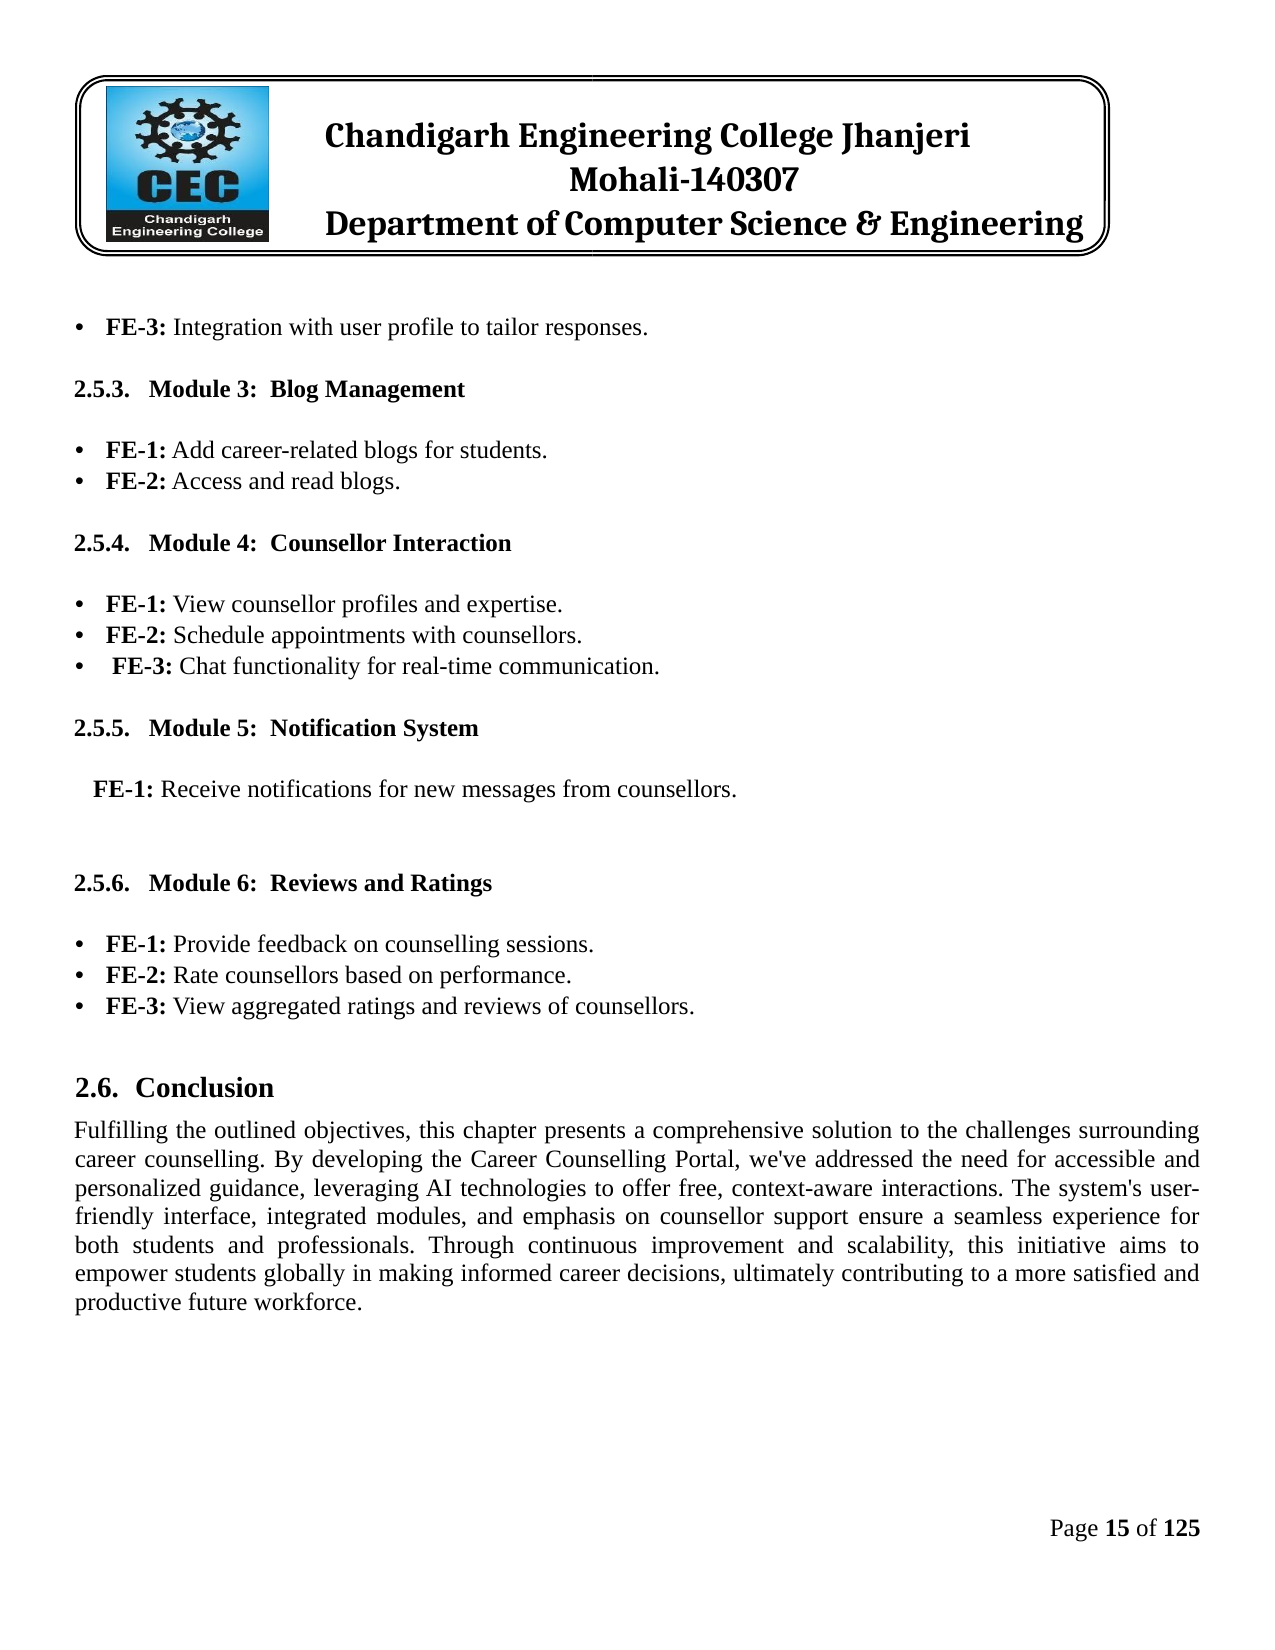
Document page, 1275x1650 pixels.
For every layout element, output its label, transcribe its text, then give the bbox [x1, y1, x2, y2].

list FE-2: Rate counsellors based on performance. [75, 960, 1214, 989]
picture [106, 86, 269, 204]
subtitle Module 5: Notification System [73, 713, 1215, 742]
subtitle Module 4: Counsellor Interaction [73, 528, 1215, 557]
subtitle Module 3: Blog Management [73, 374, 1215, 402]
list FE-3: View aggregated ratings and reviews of counsellors. [75, 991, 1214, 1020]
list FE-2: Access and read blogs. [75, 466, 1214, 495]
subtitle Conclusion [75, 1070, 1215, 1104]
list FE-1: View counsellor profiles and expertise. [75, 589, 934, 618]
list FE-3: Integration with user profile to tailor responses. [75, 312, 1214, 341]
list FE-1: Provide feedback on counselling sessions. [75, 929, 1214, 958]
picture [106, 209, 269, 242]
text Fulfilling the outlined objectives, this chapter presents a comprehensive solution to the challenges surrounding career counselling. By developing the Career Counselling Portal, we've addressed the need for accessible and personalized guidance, leveraging AI technologies to offer free, context-aware interactions. The system's user-friendly interface, integrated modules, and emphasis on counsellor support ensure a seamless experience for both students and professionals. Through continuous improvement and scalability, this initiative aims to empower students globally in making informed career decisions, ultimately contributing to a more satisfied and productive future workforce. [73, 1116, 1201, 1316]
list FE-1: Add career-related blogs for students. [75, 435, 1214, 464]
subtitle Module 6: Reviews and Ratings [73, 868, 1215, 896]
list FE-2: Schedule appointments with counsellors. [75, 620, 934, 649]
text FE-1: Receive notifications for new messages from counsellors. [73, 774, 1214, 803]
list FE-3: Chat functionality for real-time communication. [75, 651, 934, 680]
